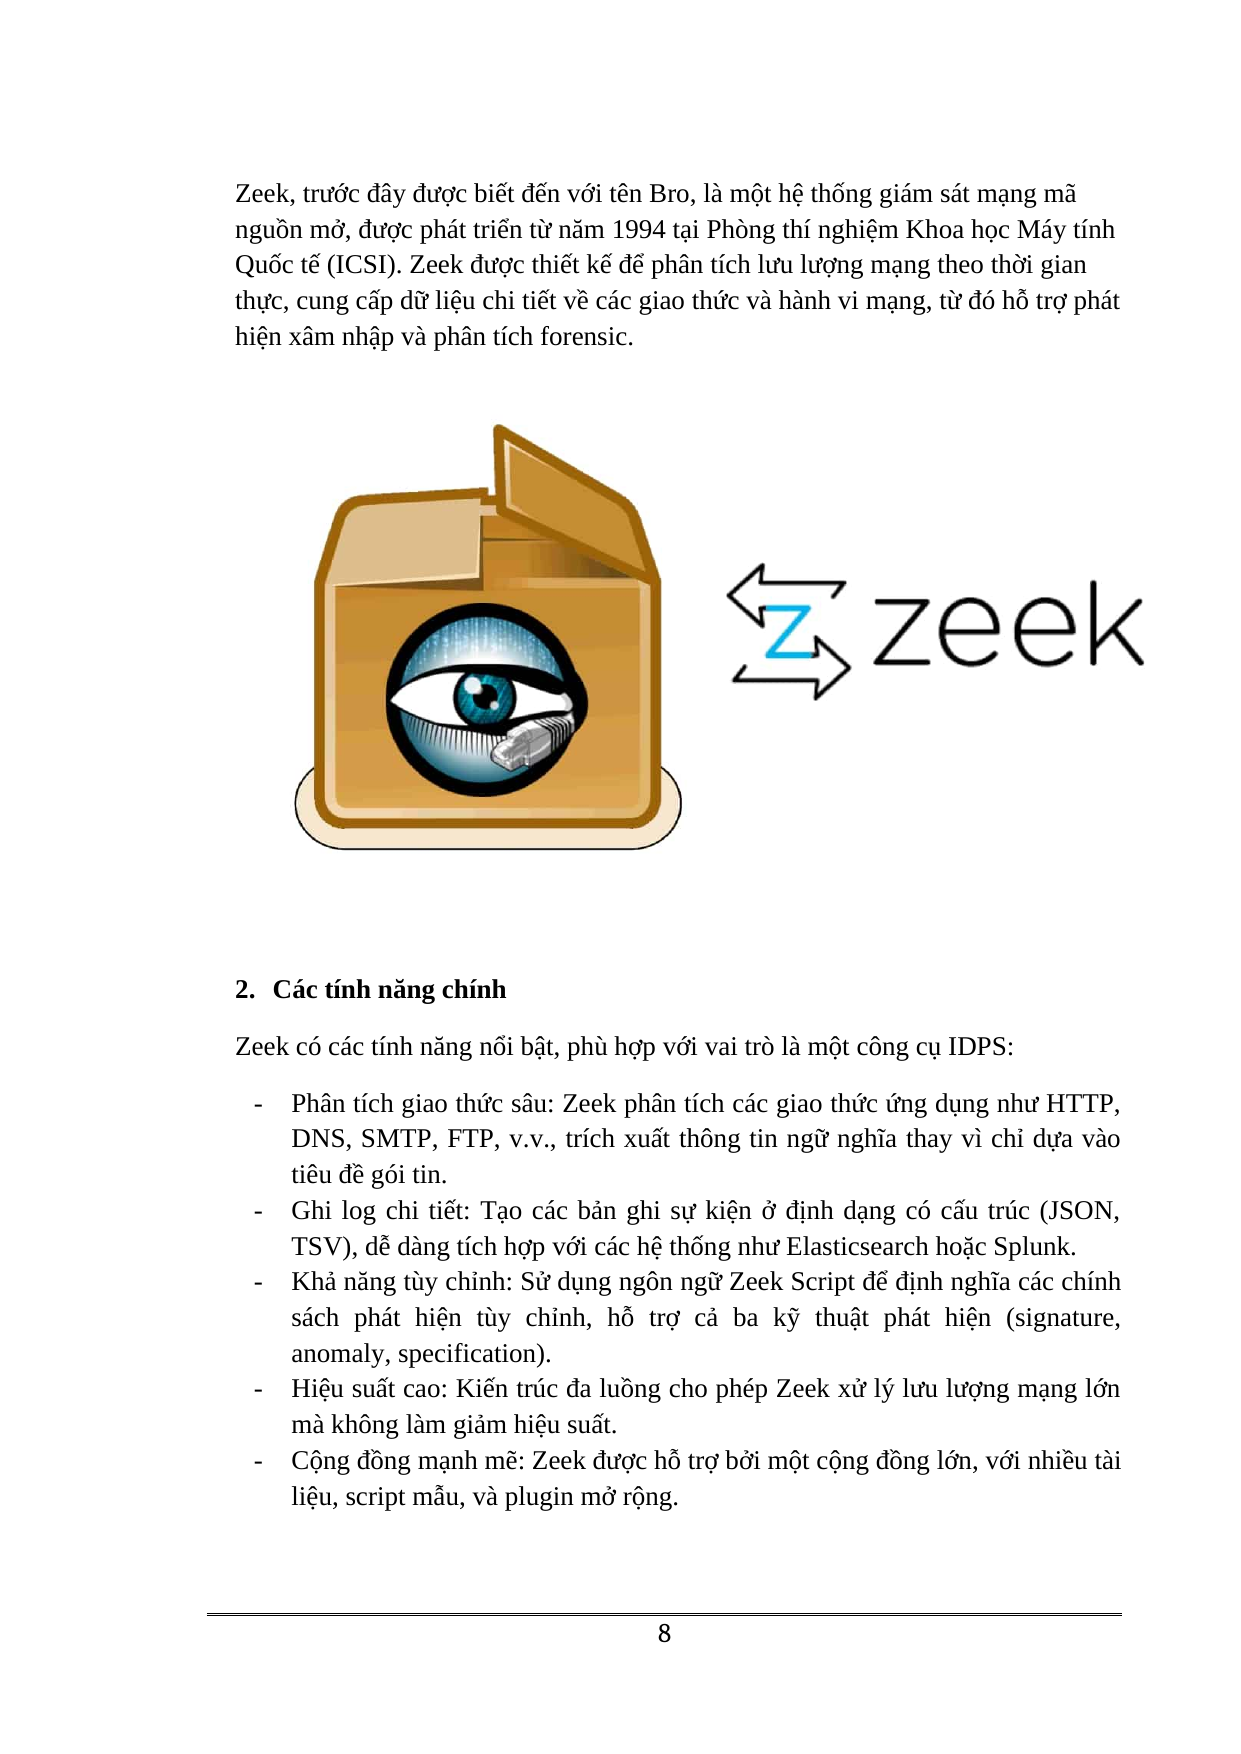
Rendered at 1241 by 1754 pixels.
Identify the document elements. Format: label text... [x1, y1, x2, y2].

list Khả năng tùy chỉnh: Sử dụng ngôn ngữ Zeek Script để định nghĩa các chính sách phát hiện tùy chỉnh, hỗ trợ cả ba kỹ thuật phát hiện (signature, anomaly, specification). [254, 1265, 1122, 1368]
list Hiệu suất cao: Kiến trúc đa luồng cho phép Zeek xử lý lưu lượng mạng lớn mà không làm giảm hiệu suất. [254, 1373, 1122, 1439]
text Zeek có các tính năng nổi bật, phù hợp với vai trò là một công cụ IDPS: [235, 1030, 1122, 1061]
list Ghi log chi tiết: Tạo các bản ghi sự kiện ở định dạng có cấu trúc (JSON, TSV), dễ dàng tích hợp với các hệ thống như Elasticsearch hoặc Splunk. [254, 1194, 1122, 1261]
text Zeek, trước đây được biết đến với tên Bro, là một hệ thống giám sát mạng mã nguồn mở, được phát triển từ năm 1994 tại Phòng thí nghiệm Khoa học Máy tính Quốc tế (ICSI). Zeek được thiết kế để phân tích lưu lượng mạng theo thời gian thực, cung cấp dữ liệu chi tiết về các giao thức và hành vi mạng, từ đó hỗ trợ phát hiện xâm nhập và phân tích forensic. [235, 177, 1122, 351]
picture [234, 376, 1151, 892]
list Phân tích giao thức sâu: Zeek phân tích các giao thức ứng dụng như HTTP, DNS, SMTP, FTP, v.v., trích xuất thông tin ngữ nghĩa thay vì chỉ dựa vào tiêu đề gói tin. [254, 1087, 1122, 1189]
list Cộng đồng mạnh mẽ: Zeek được hỗ trợ bởi một cộng đồng lớn, với nhiều tài liệu, script mẫu, và plugin mở rộng. [254, 1444, 1122, 1511]
list Các tính năng chính [235, 974, 1122, 1005]
